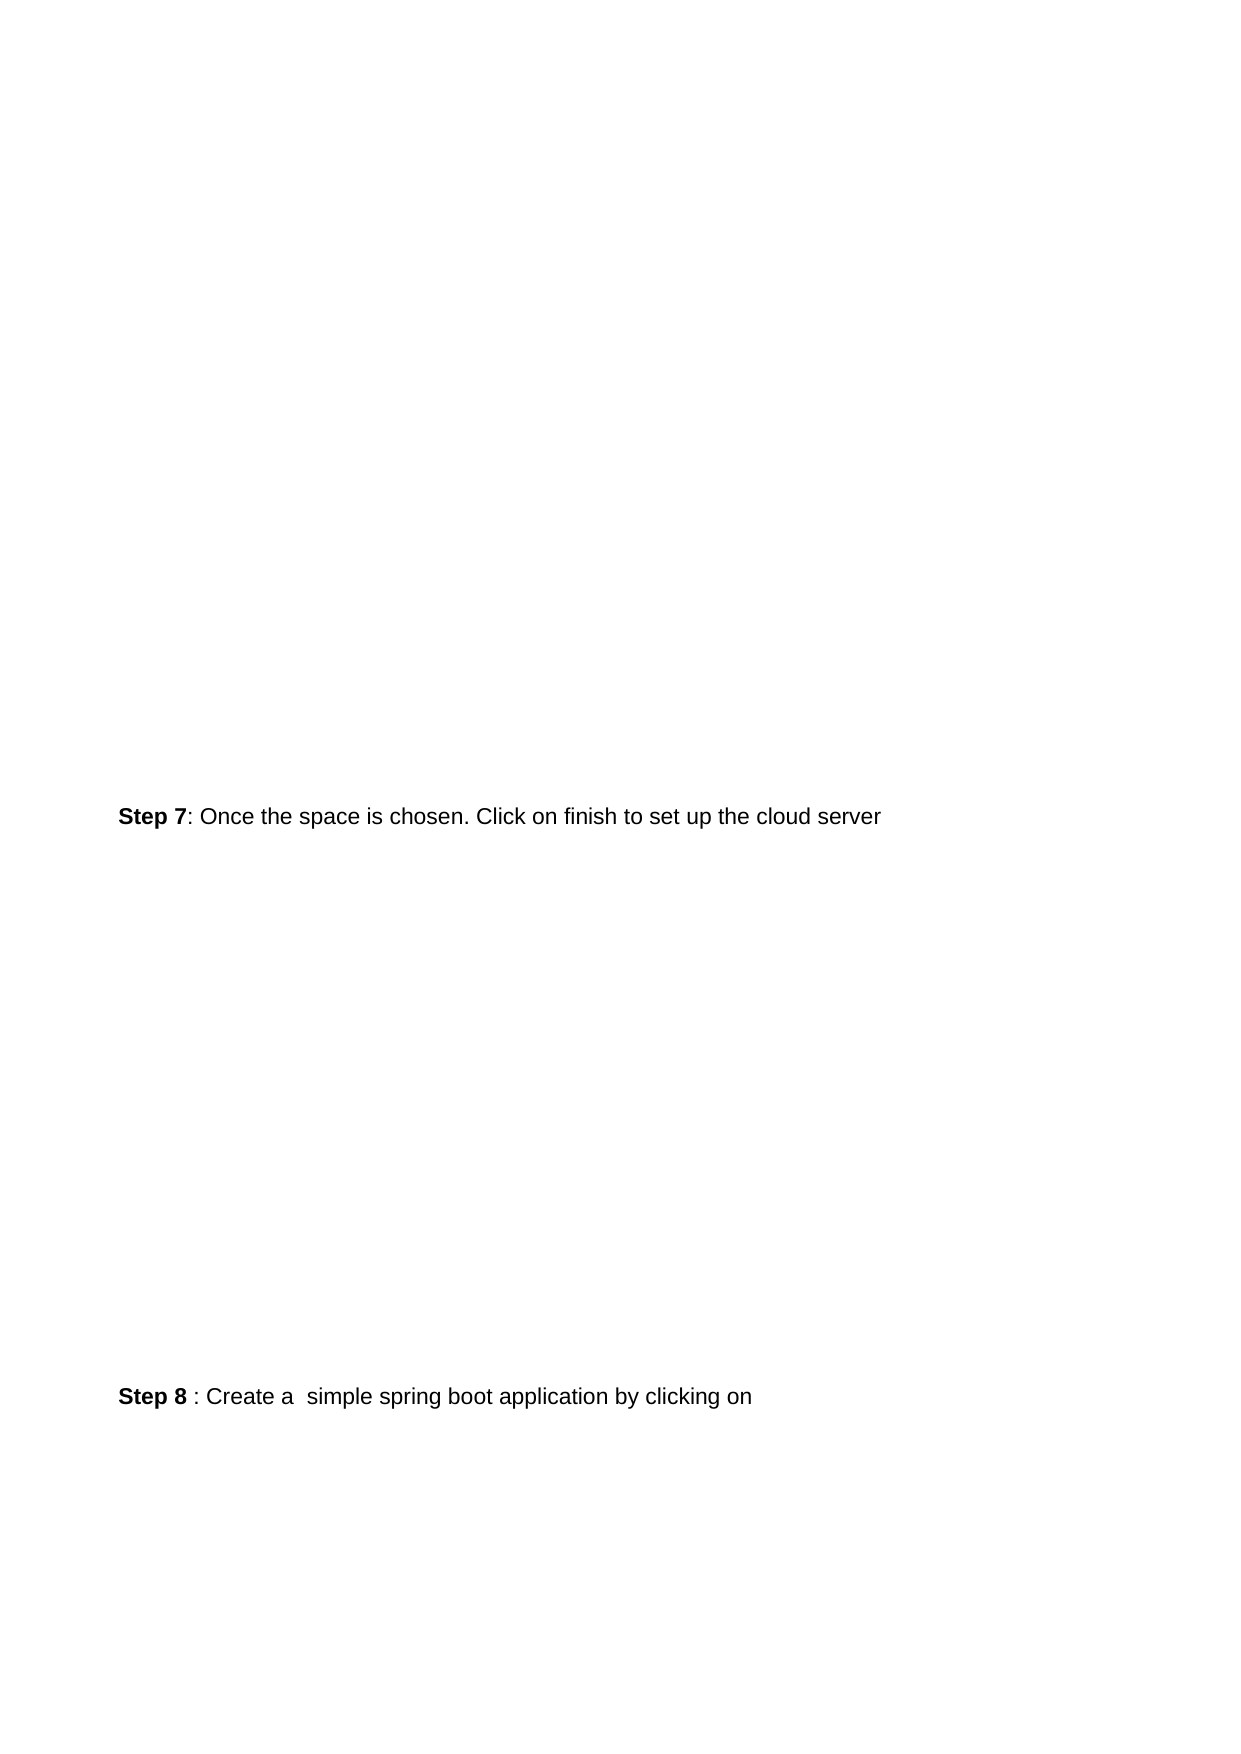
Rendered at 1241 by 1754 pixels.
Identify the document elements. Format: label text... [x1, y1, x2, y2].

text Step 7: Once the space is chosen. Click on finish to set up the cloud server [118, 803, 1122, 830]
text Step 8 : Create a simple spring boot application by clicking on [118, 1383, 1122, 1409]
